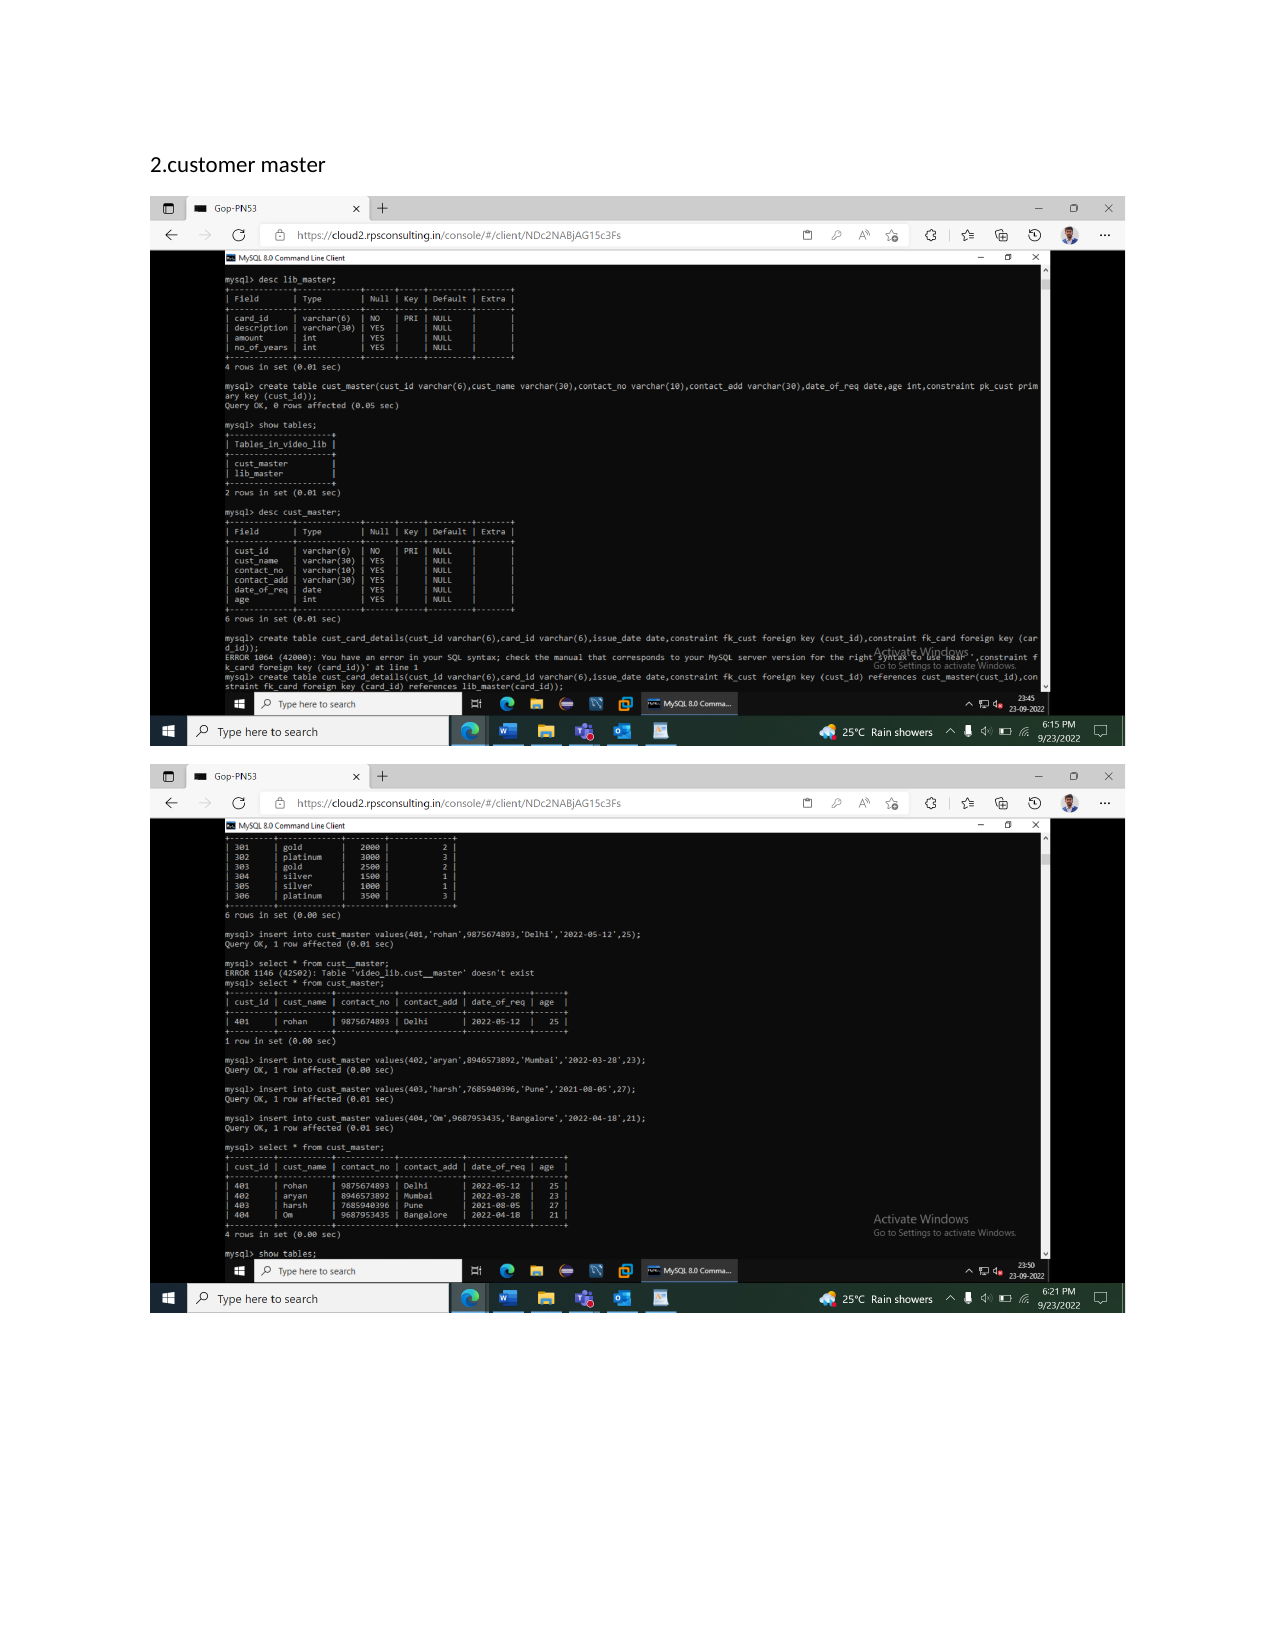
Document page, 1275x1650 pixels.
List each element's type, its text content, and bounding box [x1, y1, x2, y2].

picture [150, 196, 1125, 746]
picture [150, 764, 1125, 1313]
text 2.customer master [150, 150, 1125, 178]
